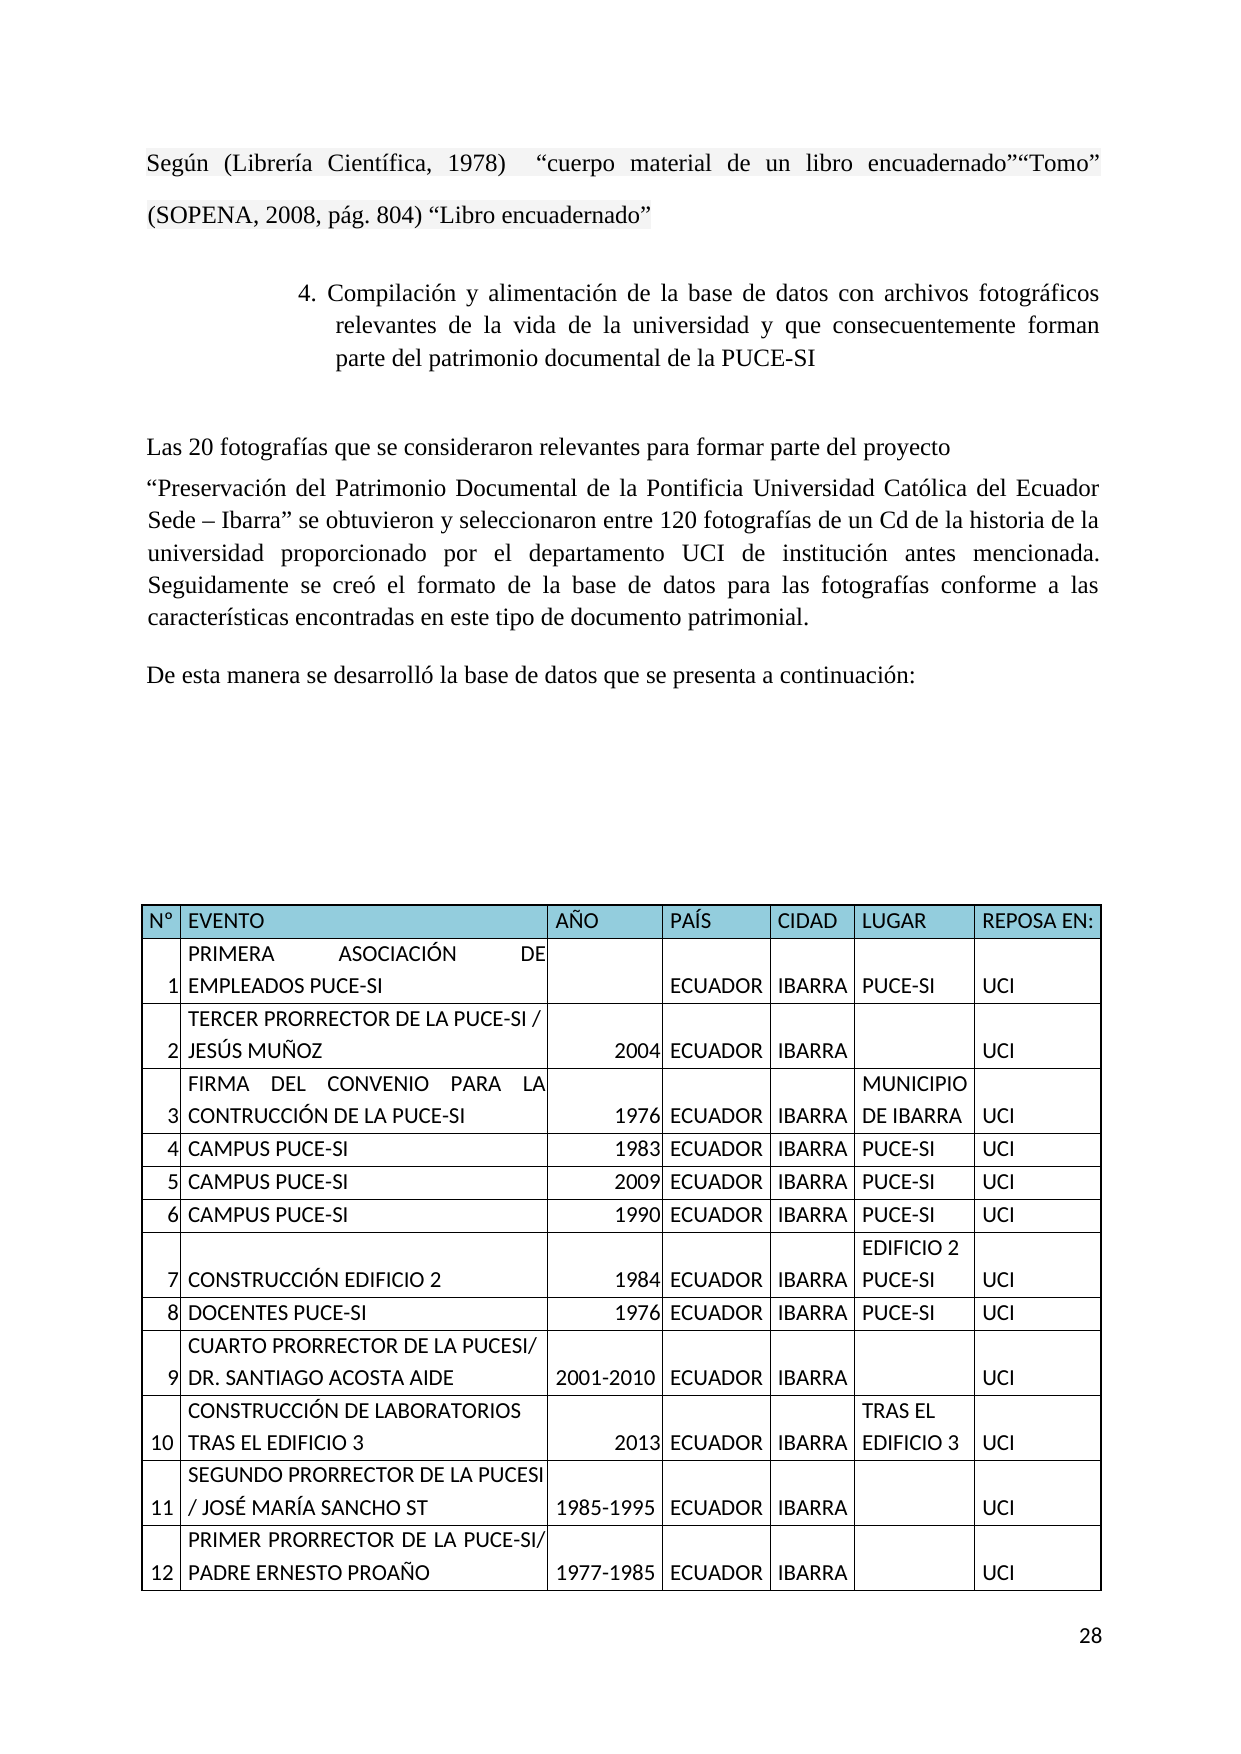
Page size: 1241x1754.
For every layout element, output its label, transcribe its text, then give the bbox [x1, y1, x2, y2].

table_cell PUCE-SI [855, 939, 974, 1003]
table_cell IBARRA [771, 1526, 854, 1590]
table_cell CAMPUS PUCE-SI [181, 1167, 547, 1199]
table_cell ECUADOR [663, 1069, 770, 1133]
table_cell CONSTRUCCIÓN EDIFICIO 2 [181, 1233, 547, 1297]
table_cell [548, 939, 662, 1003]
table_cell PUCE-SI [855, 1298, 974, 1330]
table_cell 4 [143, 1134, 180, 1166]
table_header PAÍS [663, 906, 770, 938]
table_cell 1990 [548, 1200, 662, 1232]
table_cell ECUADOR [663, 1233, 770, 1297]
table_cell 2009 [548, 1167, 662, 1199]
table_header REPOSA EN: [975, 906, 1100, 938]
text 4. Compilación y alimentación de la base de datos con archivos fotográficos relevantes de la vida de la universidad y que consecuentemente forman parte del patrimonio documental de la PUCE-SI [298, 278, 1101, 371]
table_cell ECUADOR [663, 1200, 770, 1232]
table_cell PUCE-SI [855, 1134, 974, 1166]
table_cell [855, 1526, 974, 1590]
table_cell CAMPUS PUCE-SI [181, 1200, 547, 1232]
table_cell 3 [143, 1069, 180, 1133]
table_cell 2001-2010 [548, 1331, 662, 1395]
table_cell SEGUNDO PRORRECTOR DE LA PUCESI / JOSÉ MARÍA SANCHO ST [181, 1461, 547, 1524]
table_cell 12 [143, 1526, 180, 1590]
table_header EVENTO [181, 906, 547, 938]
table_cell 2004 [548, 1004, 662, 1068]
table_cell ECUADOR [663, 1298, 770, 1330]
table_cell IBARRA [771, 1069, 854, 1133]
text “Preservación del Patrimonio Documental de la Pontificia Universidad Católica del Ecuador Sede – Ibarra” se obtuvieron y seleccionaron entre 120 fotografías de un Cd de la historia de la universidad proporcionado por el departamento UCI de institución antes mencionada. Seguidamente se creó el formato de la base de datos para las fotografías conforme a las características encontradas en este tipo de documento patrimonial. [146, 473, 1101, 631]
table_cell ECUADOR [663, 1134, 770, 1166]
table_cell 8 [143, 1298, 180, 1330]
table_cell ECUADOR [663, 1526, 770, 1590]
table_cell UCI [975, 1526, 1100, 1590]
table_cell [855, 1004, 974, 1068]
table_cell ECUADOR [663, 939, 770, 1003]
table_cell 2013 [548, 1396, 662, 1459]
table_cell EDIFICIO 2 PUCE-SI [855, 1233, 974, 1297]
table_cell IBARRA [771, 1200, 854, 1232]
table_cell IBARRA [771, 1233, 854, 1297]
table_cell UCI [975, 1331, 1100, 1395]
table_header Nº [143, 906, 180, 938]
table_header CIDAD [771, 906, 854, 938]
text Según (Librería Científica, 1978) “cuerpo material de un libro encuadernado”“Tomo” (SOPENA, 2008, pág. 804) “Libro encuadernado” [146, 176, 1101, 229]
table_cell 1976 [548, 1069, 662, 1133]
table_cell UCI [975, 1004, 1100, 1068]
table_cell TERCER PRORRECTOR DE LA PUCE-SI / JESÚS MUÑOZ [181, 1004, 547, 1068]
table_cell UCI [975, 1461, 1100, 1524]
table_cell 1 [143, 939, 180, 1003]
text Las 20 fotografías que se consideraron relevantes para formar parte del proyecto [146, 432, 1101, 461]
table_cell DOCENTES PUCE-SI [181, 1298, 547, 1330]
table_cell IBARRA [771, 939, 854, 1003]
table_cell IBARRA [771, 1461, 854, 1524]
table_cell ECUADOR [663, 1461, 770, 1524]
table_header AÑO [548, 906, 662, 938]
table_cell UCI [975, 1396, 1100, 1459]
table_cell IBARRA [771, 1331, 854, 1395]
table_cell 2 [143, 1004, 180, 1068]
table_cell UCI [975, 1298, 1100, 1330]
table_cell FIRMA DEL CONVENIO PARA LA CONTRUCCIÓN DE LA PUCE-SI [181, 1069, 547, 1133]
table_cell 1977-1985 [548, 1526, 662, 1590]
table_cell UCI [975, 1069, 1100, 1133]
table_cell 6 [143, 1200, 180, 1232]
table_cell PRIMER PRORRECTOR DE LA PUCE-SI/ PADRE ERNESTO PROAÑO [181, 1526, 547, 1590]
table_cell CONSTRUCCIÓN DE LABORATORIOS TRAS EL EDIFICIO 3 [181, 1396, 547, 1459]
table_cell PUCE-SI [855, 1200, 974, 1232]
table_cell ECUADOR [663, 1331, 770, 1395]
table_cell IBARRA [771, 1167, 854, 1199]
table_cell UCI [975, 1134, 1100, 1166]
table_cell CUARTO PRORRECTOR DE LA PUCESI/ DR. SANTIAGO ACOSTA AIDE [181, 1331, 547, 1395]
table_cell MUNICIPIO DE IBARRA [855, 1069, 974, 1133]
table_cell ECUADOR [663, 1167, 770, 1199]
table_cell PRIMERA ASOCIACIÓN DE EMPLEADOS PUCE-SI [181, 939, 547, 1003]
table_cell UCI [975, 1200, 1100, 1232]
table_cell UCI [975, 1167, 1100, 1199]
table_cell IBARRA [771, 1004, 854, 1068]
table_cell 5 [143, 1167, 180, 1199]
table_cell TRAS EL EDIFICIO 3 [855, 1396, 974, 1459]
table_cell 1985-1995 [548, 1461, 662, 1524]
table_cell 1983 [548, 1134, 662, 1166]
table_cell 10 [143, 1396, 180, 1459]
table_cell IBARRA [771, 1298, 854, 1330]
table_cell IBARRA [771, 1134, 854, 1166]
table_cell ECUADOR [663, 1396, 770, 1459]
text De esta manera se desarrolló la base de datos que se presenta a continuación: [146, 660, 1101, 689]
table_cell 1976 [548, 1298, 662, 1330]
table_cell 9 [143, 1331, 180, 1395]
table_cell ECUADOR [663, 1004, 770, 1068]
table_cell CAMPUS PUCE-SI [181, 1134, 547, 1166]
table_cell [855, 1331, 974, 1395]
table_cell 1984 [548, 1233, 662, 1297]
table_cell 11 [143, 1461, 180, 1524]
table_cell UCI [975, 1233, 1100, 1297]
table_cell IBARRA [771, 1396, 854, 1459]
table_cell UCI [975, 939, 1100, 1003]
table_header LUGAR [855, 906, 974, 938]
table_cell PUCE-SI [855, 1167, 974, 1199]
table_cell 7 [143, 1233, 180, 1297]
table_cell [855, 1461, 974, 1524]
